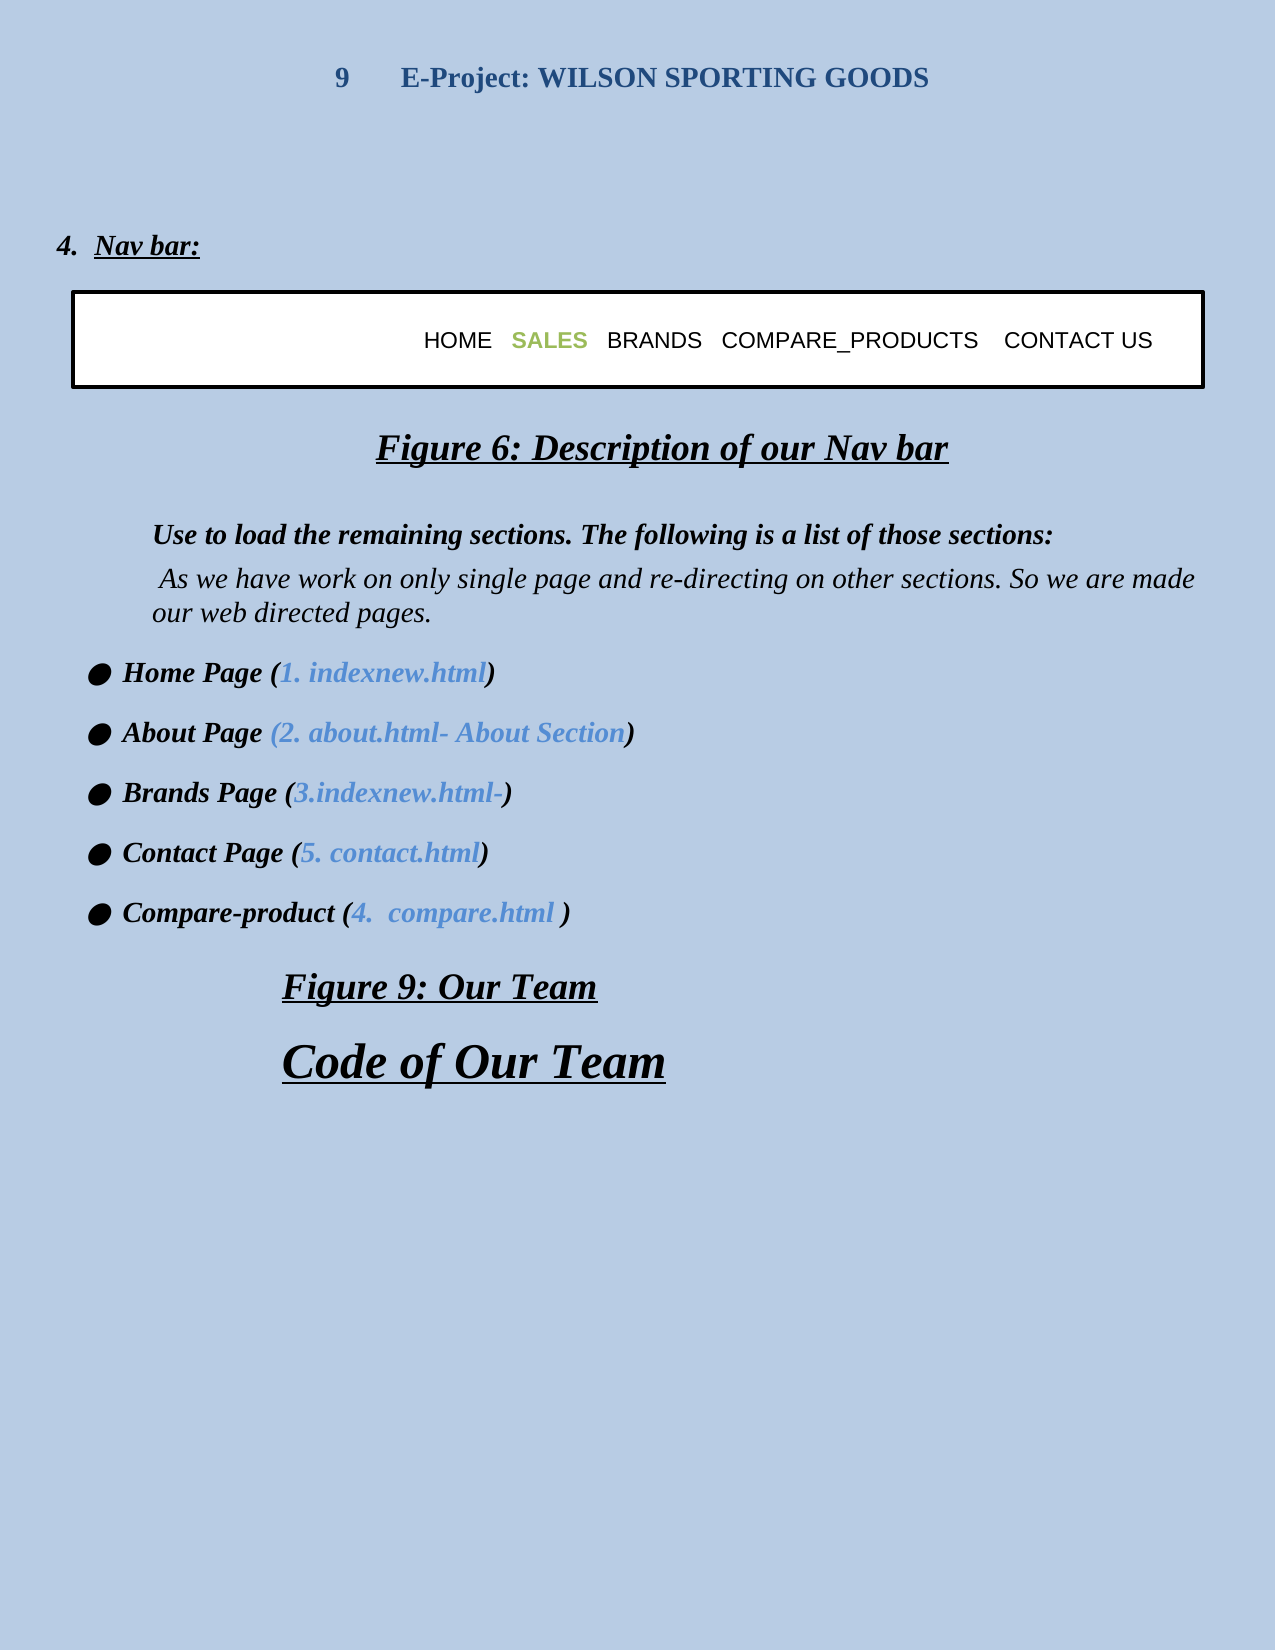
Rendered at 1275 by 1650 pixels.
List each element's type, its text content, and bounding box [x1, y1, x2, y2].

list Brands Page (3.indexnew.html-) [85, 759, 1208, 819]
text As we have work on only single page and re-directing on other sections. So we are made our web directed pages. [152, 562, 1208, 629]
text Figure 6: Description of our Nav bar [375, 425, 1208, 468]
text Code of Our Team [269, 1035, 1157, 1089]
list Home Page (1. indexnew.html) [85, 640, 1208, 699]
list Contact Page (5. contact.html) [85, 819, 1208, 879]
text Use to load the remaining sections. The following is a list of those sections: [152, 517, 1208, 550]
list About Page (2. about.html- About Section) [85, 699, 1208, 759]
list Compare-product (4. compare.html ) [85, 879, 1208, 939]
list Nav bar: [57, 228, 1208, 262]
text Figure 9: Our Team [269, 966, 1157, 1007]
